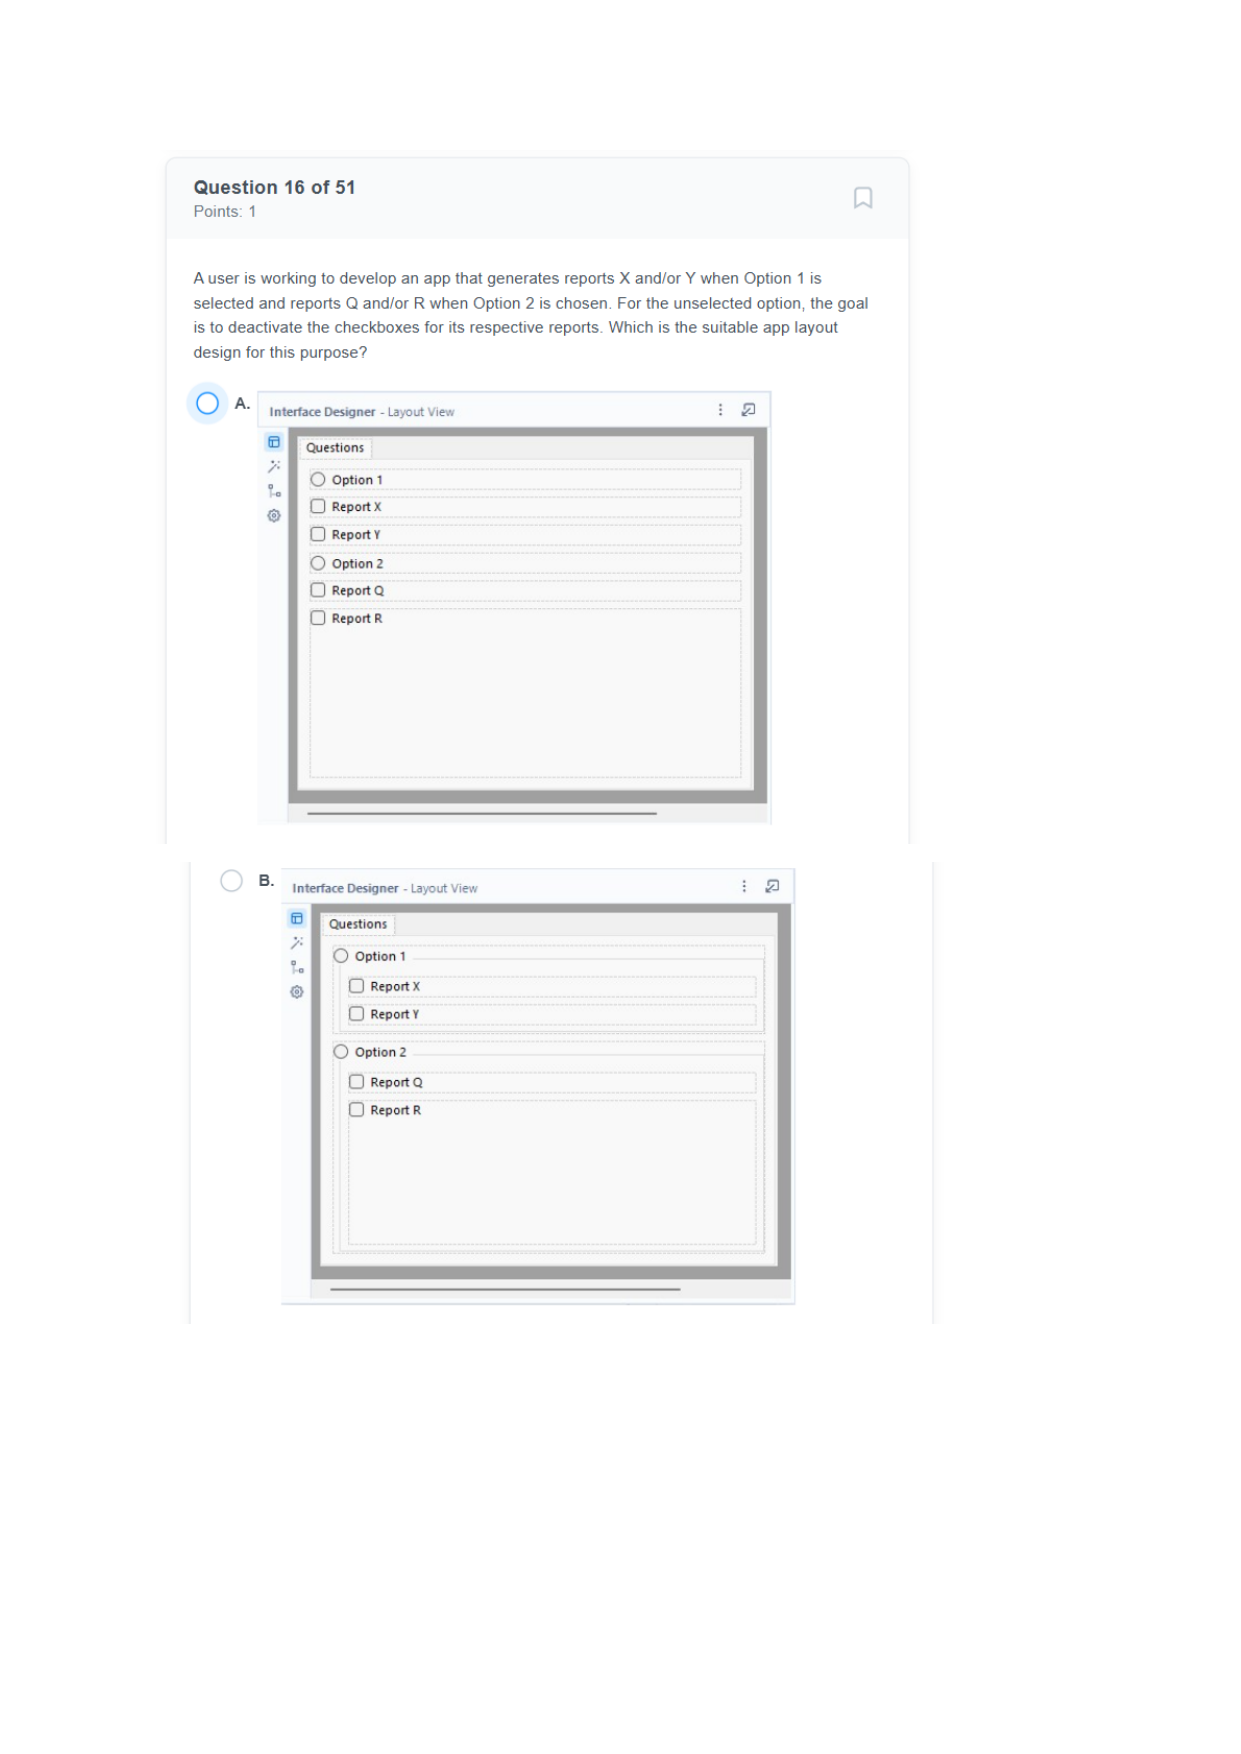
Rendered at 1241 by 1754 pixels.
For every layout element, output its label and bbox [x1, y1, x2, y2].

picture [150, 150, 928, 844]
picture [150, 862, 981, 1324]
